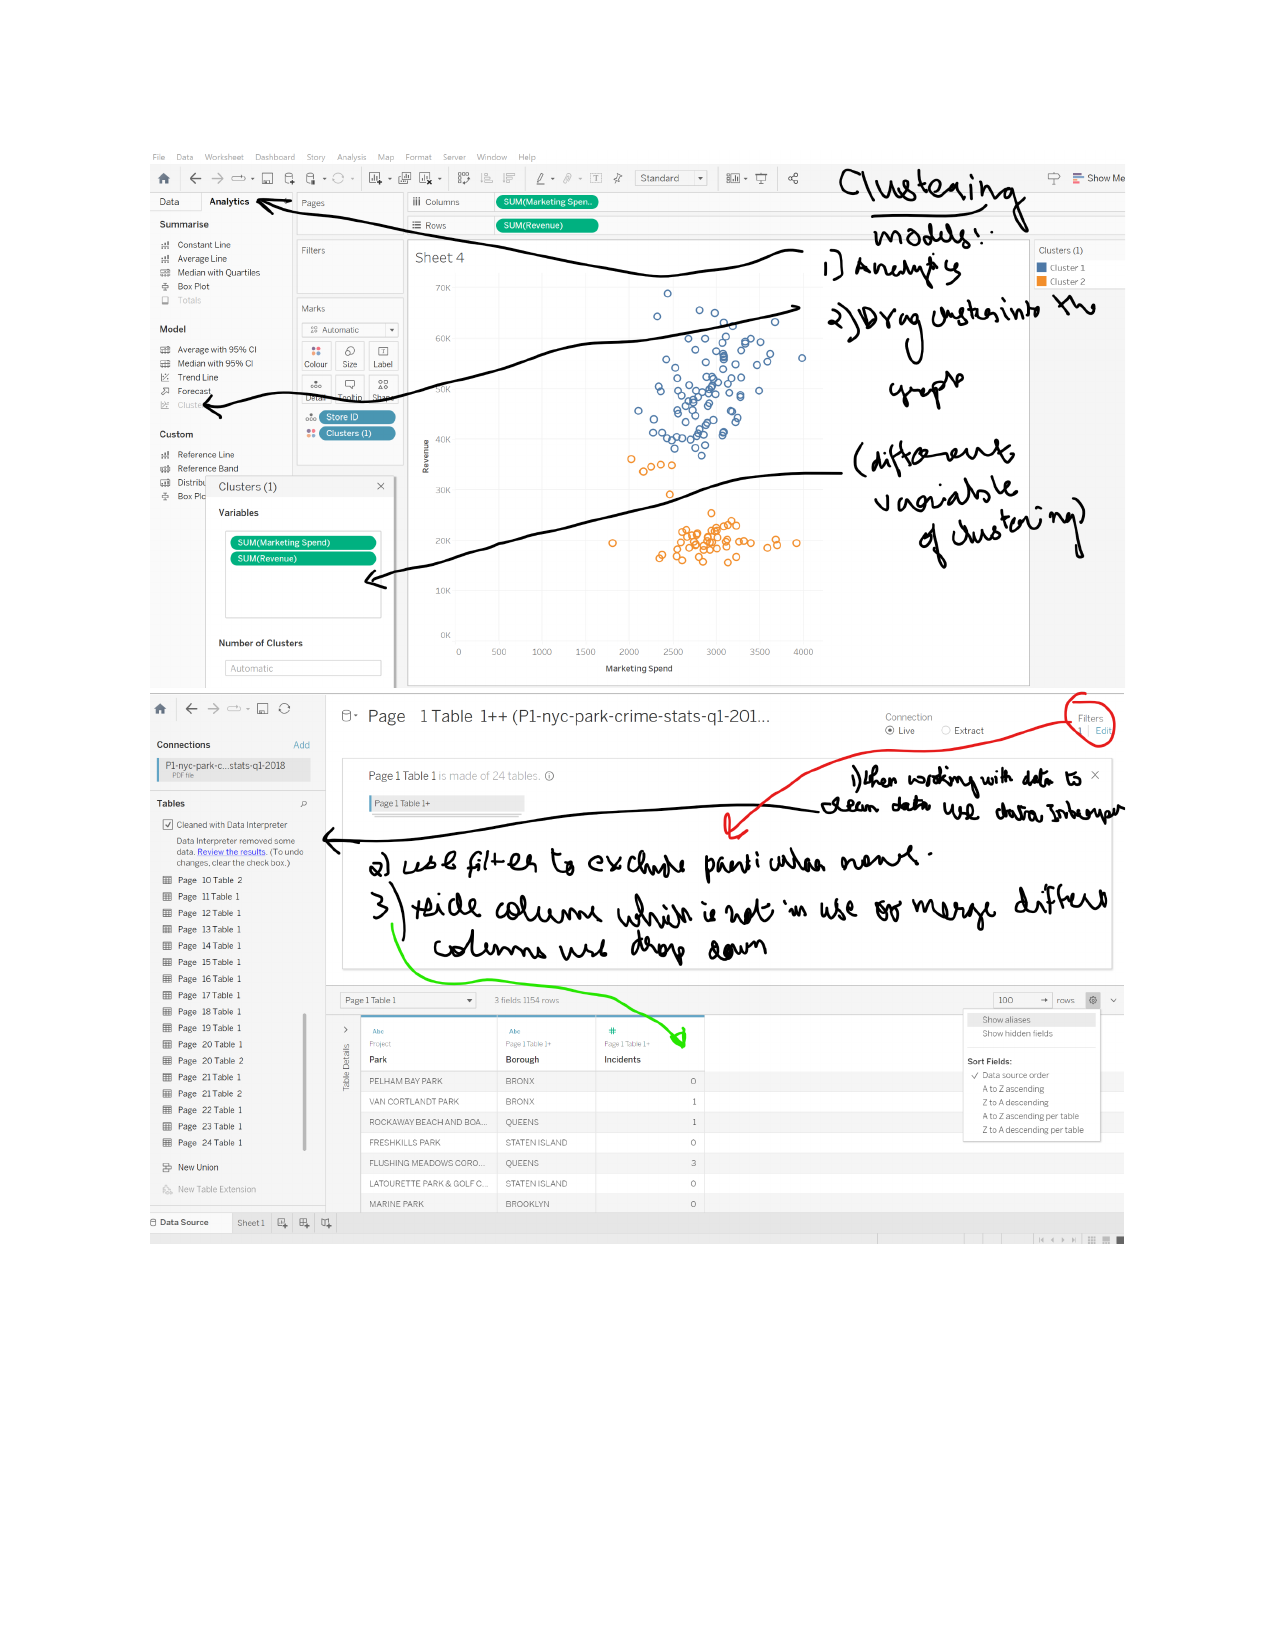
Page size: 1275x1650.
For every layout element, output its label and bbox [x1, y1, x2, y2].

picture [150, 691, 1125, 1244]
picture [150, 150, 1125, 688]
